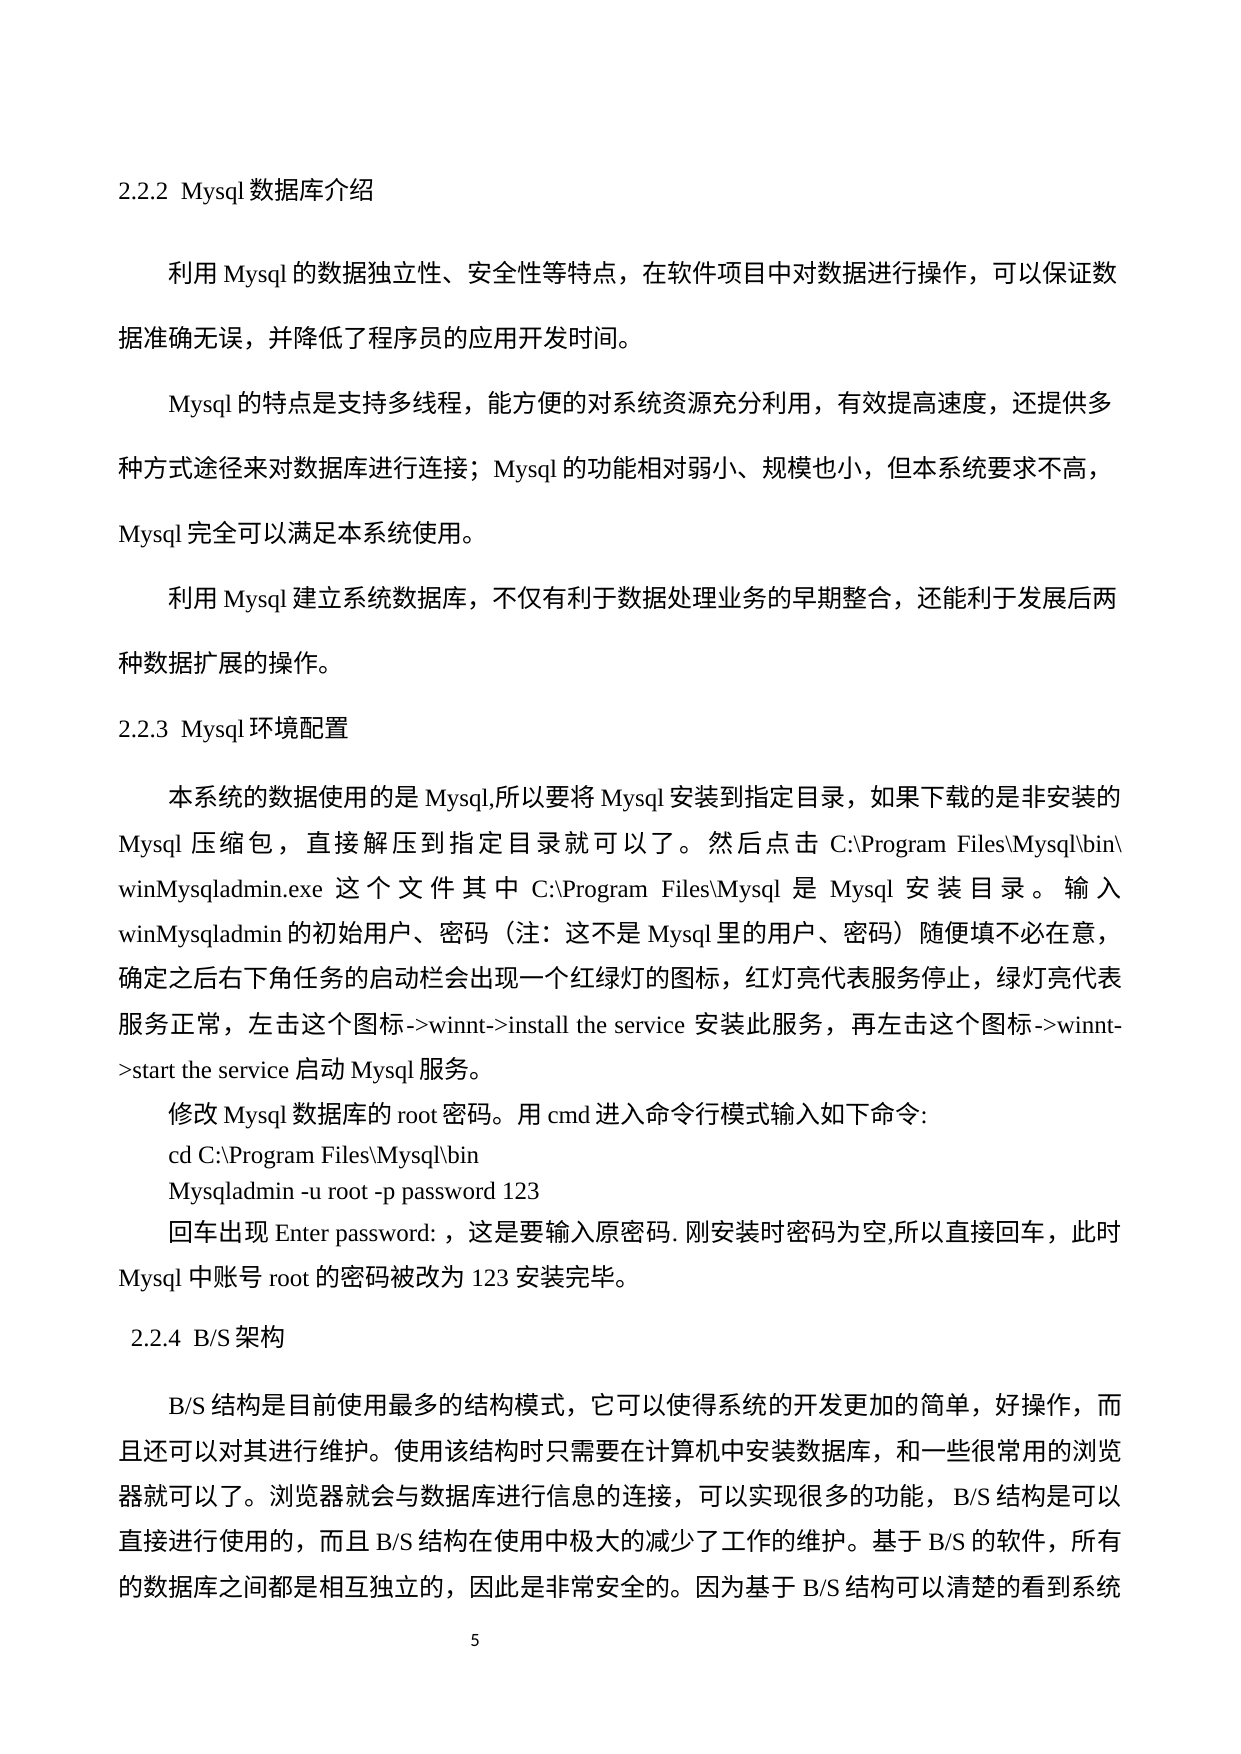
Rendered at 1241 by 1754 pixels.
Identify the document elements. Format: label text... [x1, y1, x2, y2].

text 利用Mysql的数据独立性、安全性等特点，在软件项目中对数据进行操作，可以保证数据准确无误，并降低了程序员的应用开发时间。 [118, 239, 1122, 369]
text 修改Mysql数据库的root密码。用cmd进入命令行模式输入如下命令: [118, 1095, 1122, 1131]
text 回车出现Enter password: ，这是要输入原密码. 刚安装时密码为空,所以直接回车，此时Mysql 中账号 root 的密码被改为 123 安装完毕。 [118, 1212, 1122, 1294]
subtitle 2.2.4 B/S架构 [118, 1303, 1122, 1368]
text Mysqladmin -u root -p password 123 [118, 1176, 1122, 1205]
text 本系统的数据使用的是Mysql,所以要将Mysql安装到指定目录，如果下载的是非安装的Mysql压缩包，直接解压到指定目录就可以了。然后点击C:\Program Files\Mysql\bin\winMysqladmin.exe这个文件其中C:\Program Files\Mysql是Mysql安装目录。输入winMysqladmin的初始用户、密码（注：这不是Mysql里的用户、密码）随便填不必在意，确定之后右下角任务的启动栏会出现一个红绿灯的图标，红灯亮代表服务停止，绿灯亮代表服务正常，左击这个图标->winnt->install the service 安装此服务，再左击这个图标->winnt->start the service 启动Mysql服务。 [118, 778, 1122, 1086]
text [118, 1386, 1122, 1603]
text Mysql的特点是支持多线程，能方便的对系统资源充分利用，有效提高速度，还提供多种方式途径来对数据库进行连接；Mysql的功能相对弱小、规模也小，但本系统要求不高，Mysql完全可以满足本系统使用。 [118, 369, 1122, 564]
text cd C:\Program Files\Mysql\bin [118, 1140, 1122, 1169]
subtitle 2.2.3 Mysql环境配置 [118, 694, 1122, 759]
text 利用Mysql建立系统数据库，不仅有利于数据处理业务的早期整合，还能利于发展后两种数据扩展的操作。 [118, 564, 1122, 694]
subtitle 2.2.2 Mysql数据库介绍 [118, 156, 1122, 221]
